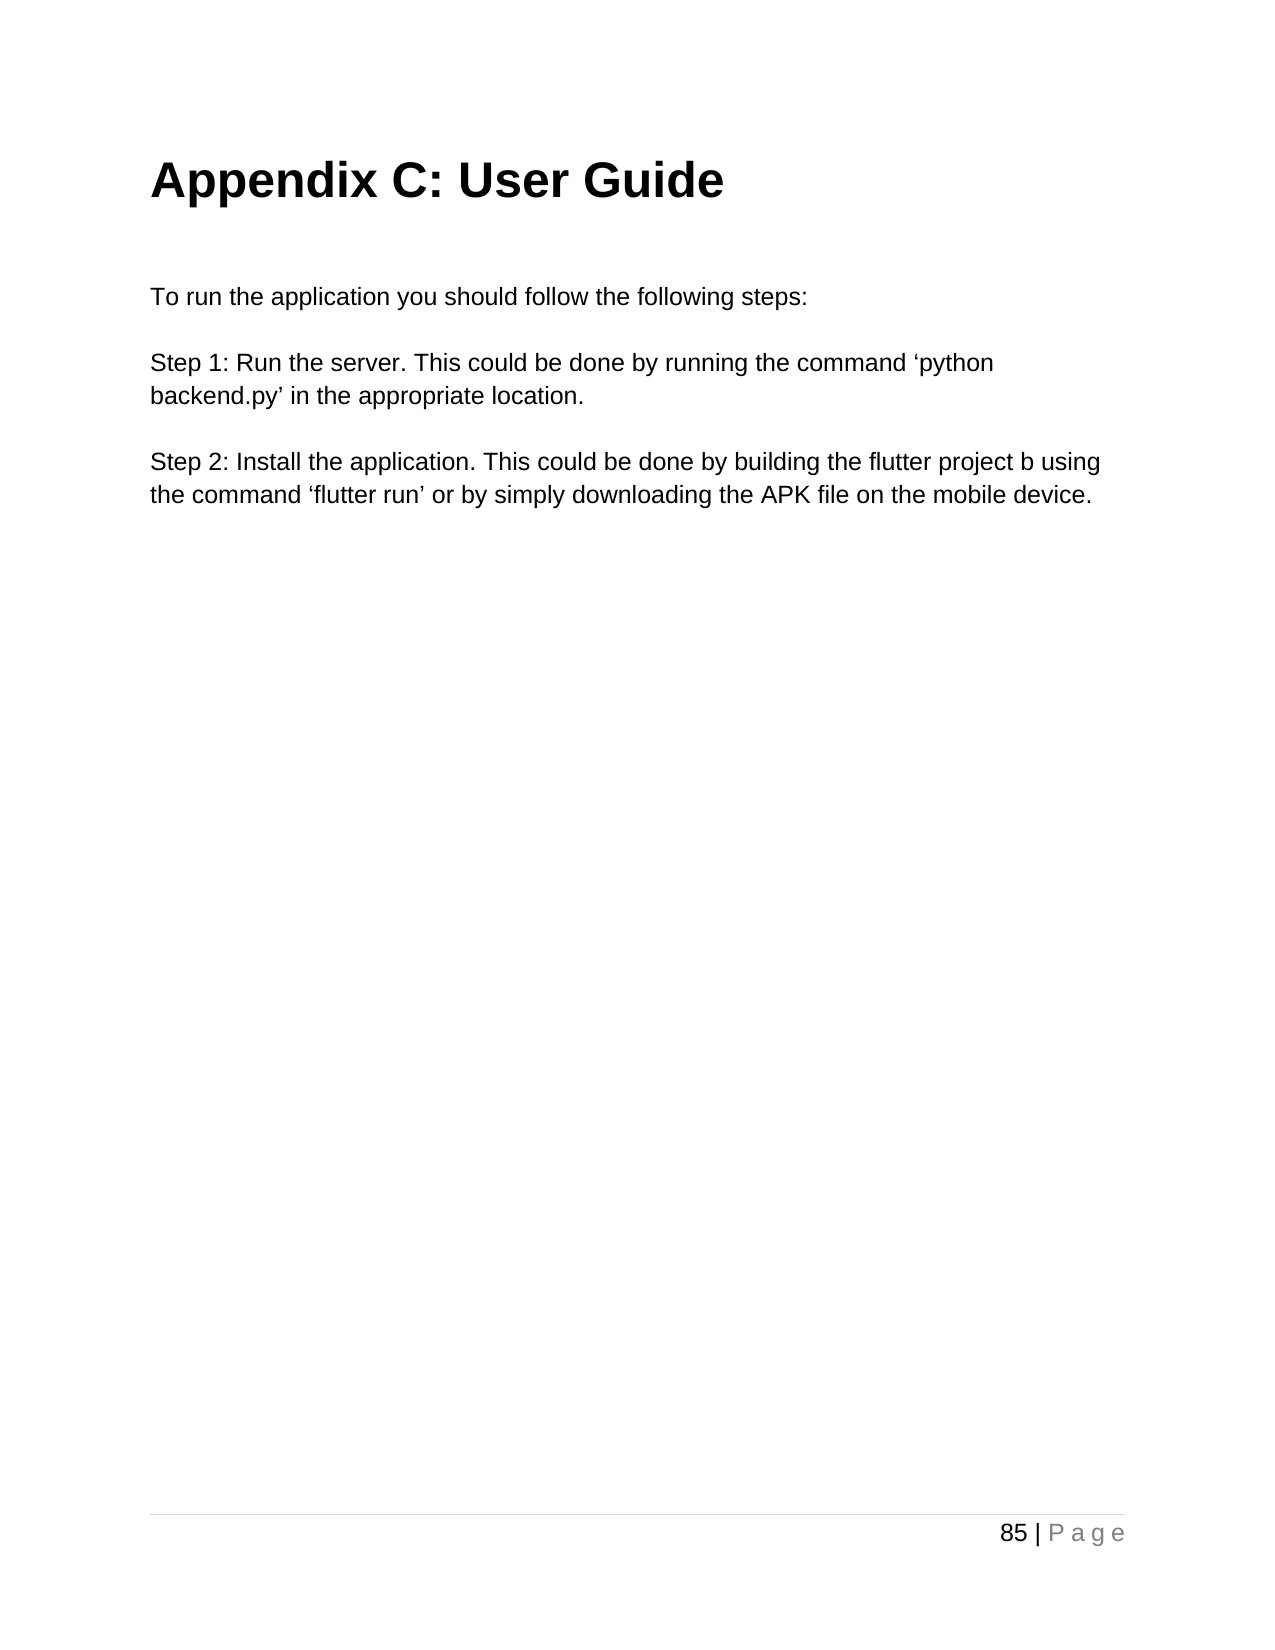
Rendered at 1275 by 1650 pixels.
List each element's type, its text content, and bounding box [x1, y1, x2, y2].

text To run the application you should follow the following steps: [150, 282, 1125, 311]
text Step 2: Install the application. This could be done by building the flutter project b using the command ‘flutter run’ or by simply downloading the APK file on the mobile device. [150, 447, 1125, 509]
text Appendix C: User Guide [150, 150, 1125, 207]
text Step 1: Run the server. This could be done by running the command ‘python backend.py’ in the appropriate location. [150, 348, 1125, 410]
